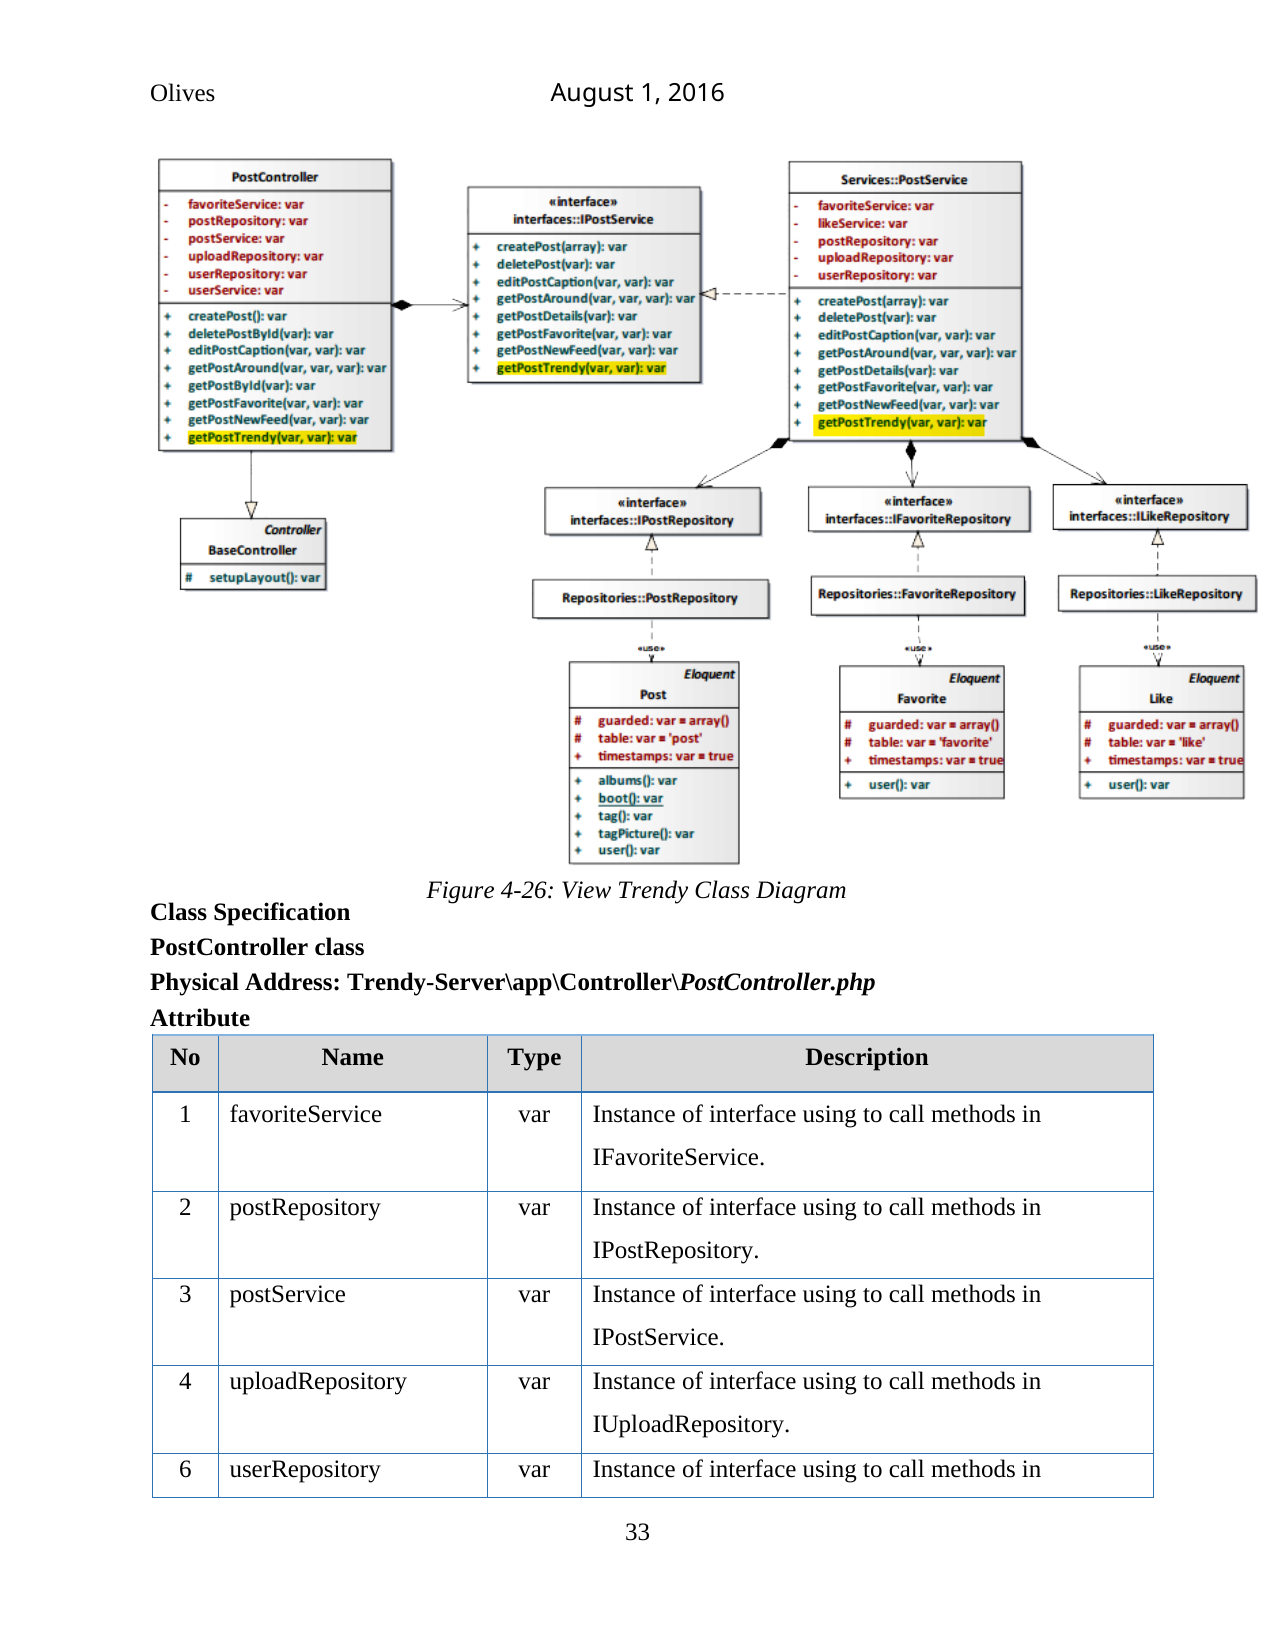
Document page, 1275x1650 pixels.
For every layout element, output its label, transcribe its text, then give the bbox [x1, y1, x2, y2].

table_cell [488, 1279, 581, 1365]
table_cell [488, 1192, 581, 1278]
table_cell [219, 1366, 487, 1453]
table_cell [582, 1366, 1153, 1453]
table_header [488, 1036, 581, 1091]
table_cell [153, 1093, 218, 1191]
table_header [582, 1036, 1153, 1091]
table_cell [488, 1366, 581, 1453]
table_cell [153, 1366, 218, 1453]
subtitle Attribute [150, 1003, 1125, 1031]
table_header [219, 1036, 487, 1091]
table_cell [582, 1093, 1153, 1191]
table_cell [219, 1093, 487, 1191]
subtitle PostController class [150, 932, 1125, 961]
subtitle Physical Address: Trendy-Server\app\Controller\PostController.php [150, 967, 1125, 996]
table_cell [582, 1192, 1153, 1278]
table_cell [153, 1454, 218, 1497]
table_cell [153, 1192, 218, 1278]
picture [150, 150, 1264, 879]
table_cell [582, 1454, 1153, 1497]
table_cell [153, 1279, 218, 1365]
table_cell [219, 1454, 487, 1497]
subtitle Class Specification [150, 897, 1125, 926]
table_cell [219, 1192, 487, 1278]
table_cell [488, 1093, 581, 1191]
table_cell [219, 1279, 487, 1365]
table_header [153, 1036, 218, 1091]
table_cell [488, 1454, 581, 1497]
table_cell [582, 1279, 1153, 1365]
